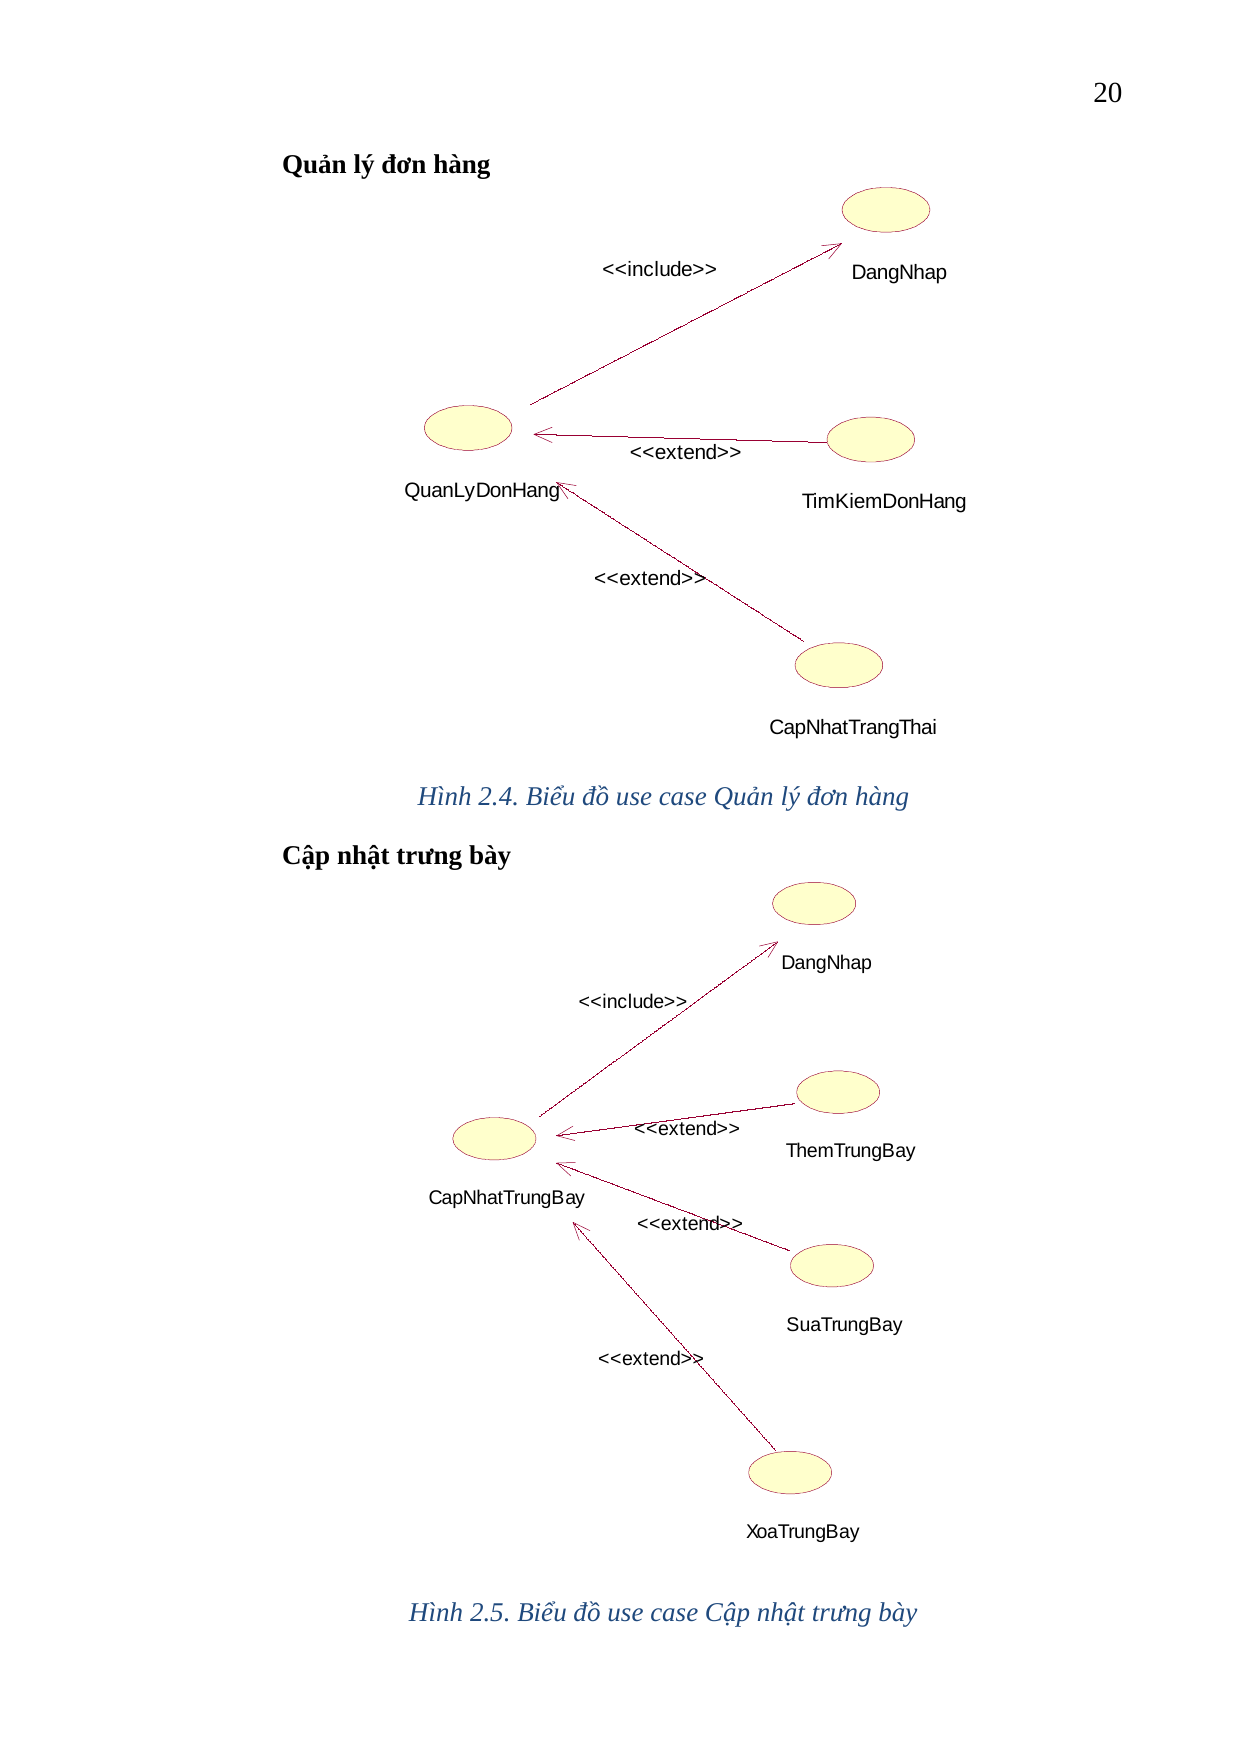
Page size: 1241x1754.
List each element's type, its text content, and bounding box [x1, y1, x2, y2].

text Cập nhật trưng bày [282, 839, 1122, 870]
text Quản lý đơn hàng [282, 148, 1122, 179]
text Hình .. Biểu đồ use case Cập nhật trưng bày [207, 1596, 1122, 1627]
text Hình .. Biểu đồ use case Quản lý đơn hàng [207, 780, 1122, 811]
